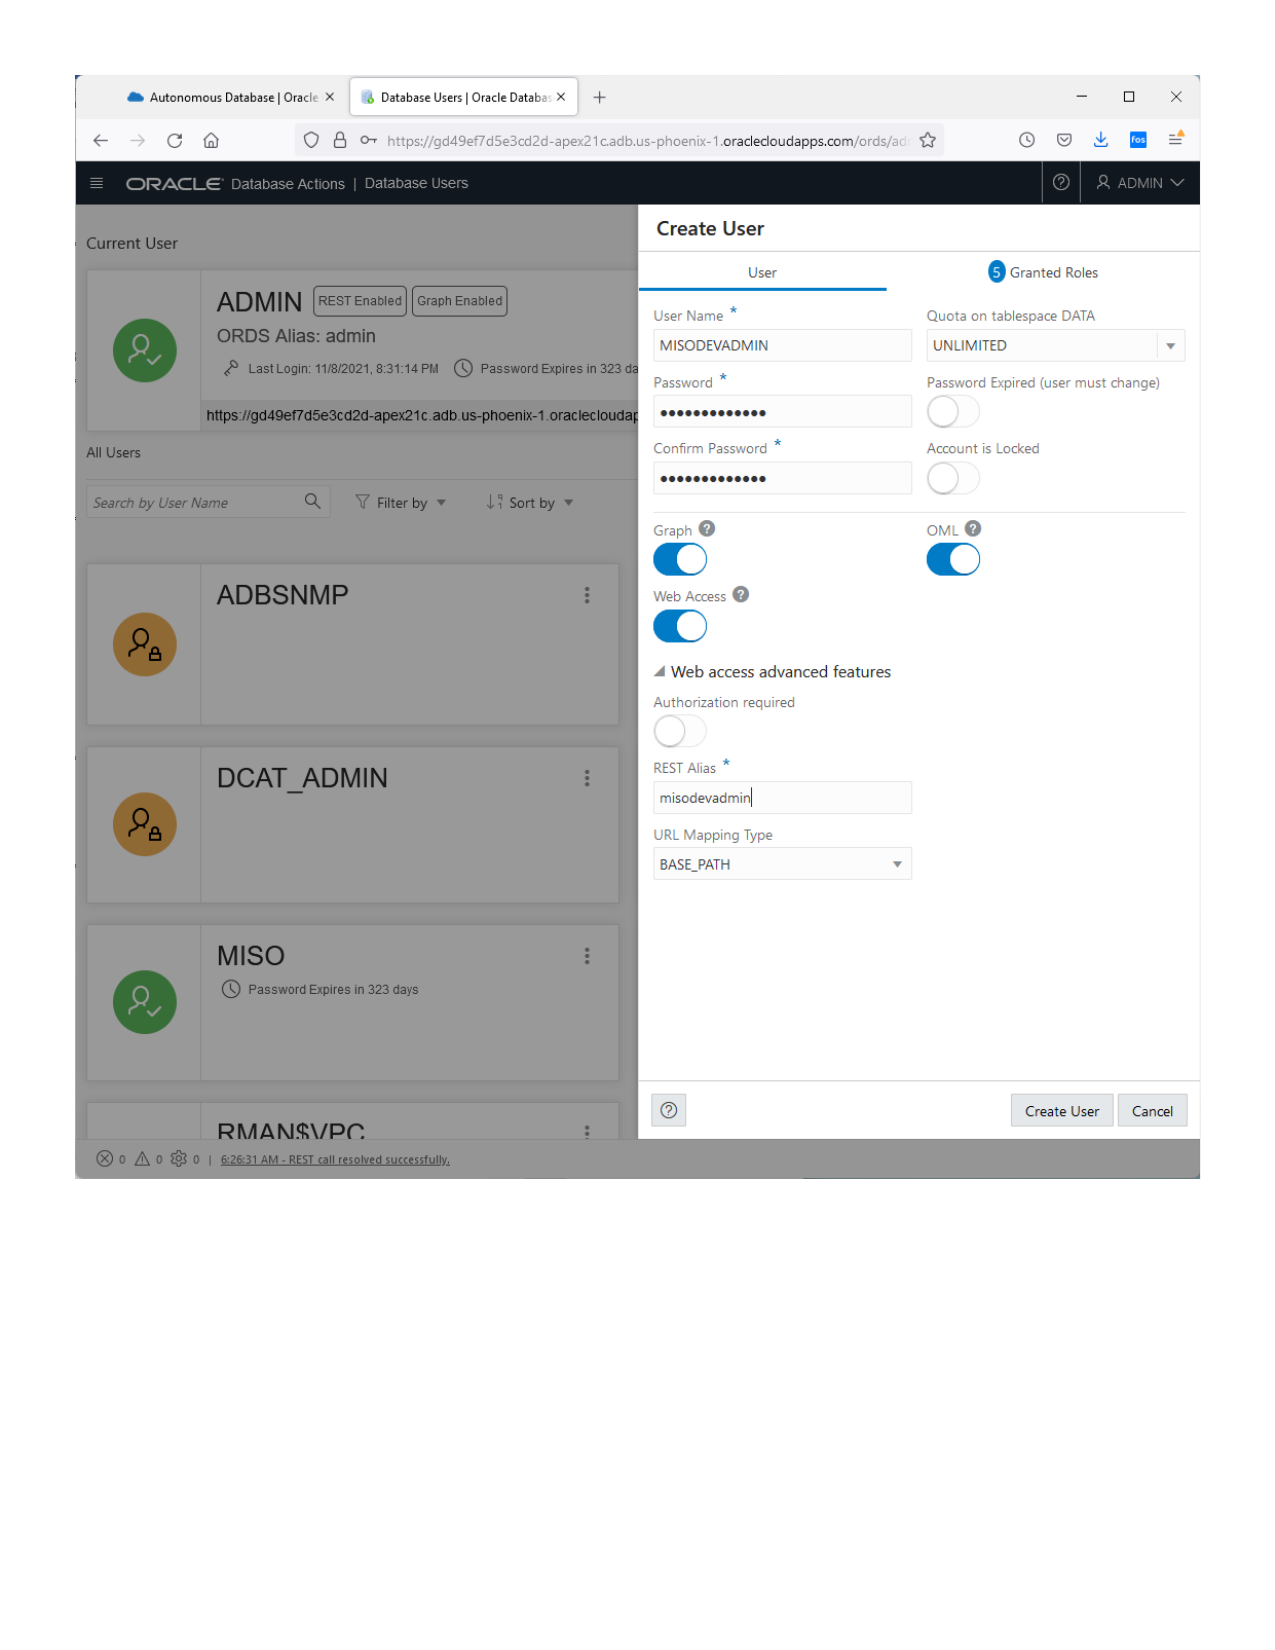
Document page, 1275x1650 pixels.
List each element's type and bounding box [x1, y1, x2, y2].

picture [75, 75, 1200, 1179]
